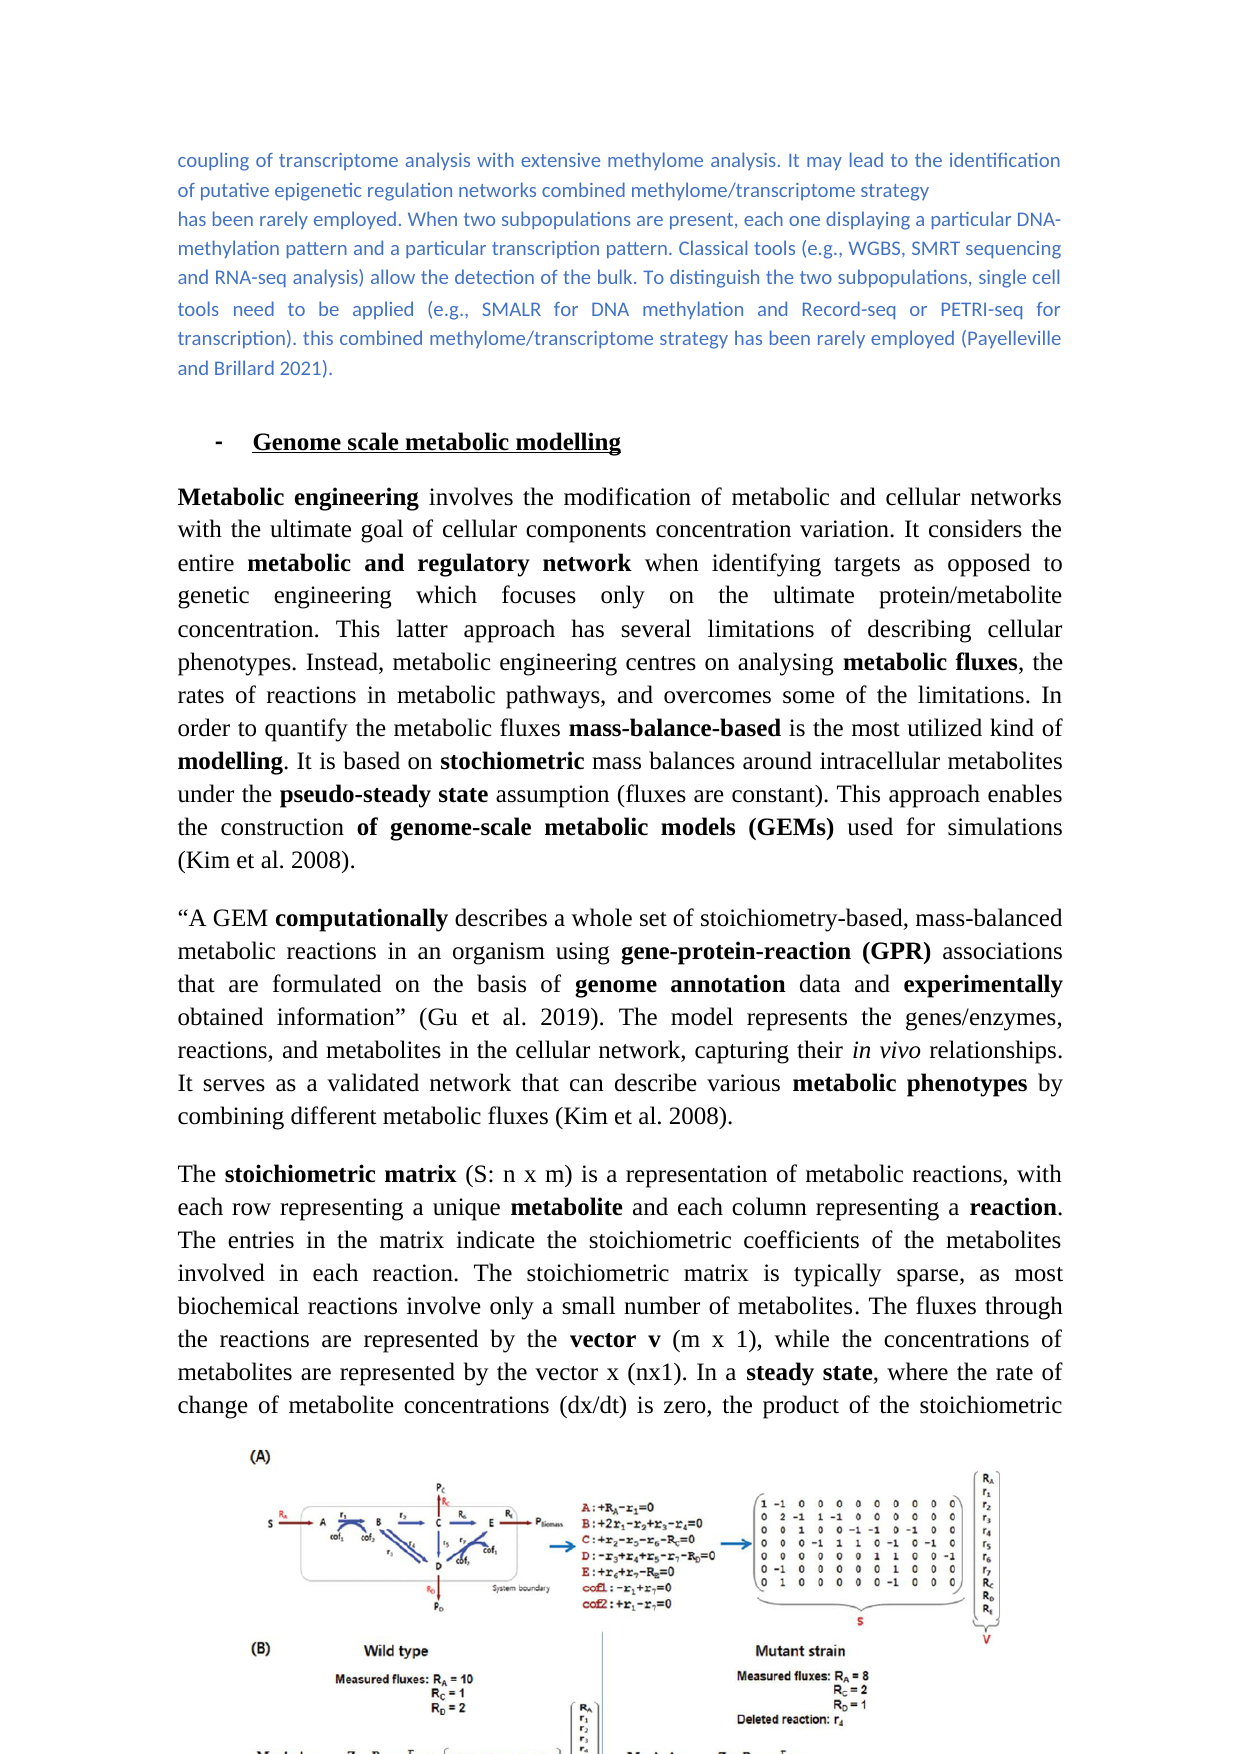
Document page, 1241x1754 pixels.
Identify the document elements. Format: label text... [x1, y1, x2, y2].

picture [250, 1449, 1000, 1754]
subtitle Genome scale metabolic modelling [215, 426, 1063, 457]
text coupling of transcriptome analysis with extensive methylome analysis. It may lead to the identification of putative epigenetic regulation networks combined methylome/transcriptome strategy [177, 148, 1063, 202]
text “A GEM computationally describes a whole set of stoichiometry-based, mass-balanced metabolic reactions in an organism using gene-protein-reaction (GPR) associations that are formulated on the basis of genome annotation data and experimentally obtained information” (Gu et al. 2019). The model represents the genes/enzymes, reactions, and metabolites in the cellular network, capturing their in vivo relationships. It serves as a validated network that can describe various metabolic phenotypes by combining different metabolic fluxes (Kim et al. 2008). [177, 903, 1063, 1130]
text Metabolic engineering involves the modification of metabolic and cellular networks with the ultimate goal of cellular components concentration variation. It considers the entire metabolic and regulatory network when identifying targets as opposed to genetic engineering which focuses only on the ultimate protein/metabolite concentration. This latter approach has several limitations of describing cellular phenotypes. Instead, metabolic engineering centres on analysing metabolic fluxes, the rates of reactions in metabolic pathways, and overcomes some of the limitations. In order to quantify the metabolic fluxes mass-balance-based is the most utilized kind of modelling. It is based on stochiometric mass balances around intracellular metabolites under the pseudo-steady state assumption (fluxes are constant). This approach enables the construction of genome-scale metabolic models (GEMs) used for simulations (Kim et al. 2008). [177, 482, 1063, 873]
text has been rarely employed. When two subpopulations are present, each one displaying a particular DNA-methylation pattern and a particular transcription pattern. Classical tools (e.g., WGBS, SMRT sequencing and RNA-seq analysis) allow the detection of the bulk. To distinguish the two subpopulations, single cell tools need to be applied (e.g., SMALR for DNA methylation and Record-seq or PETRI-seq for transcription). this combined methylome/transcriptome strategy has been rarely employed (Payelleville and Brillard 2021). [177, 206, 1063, 380]
